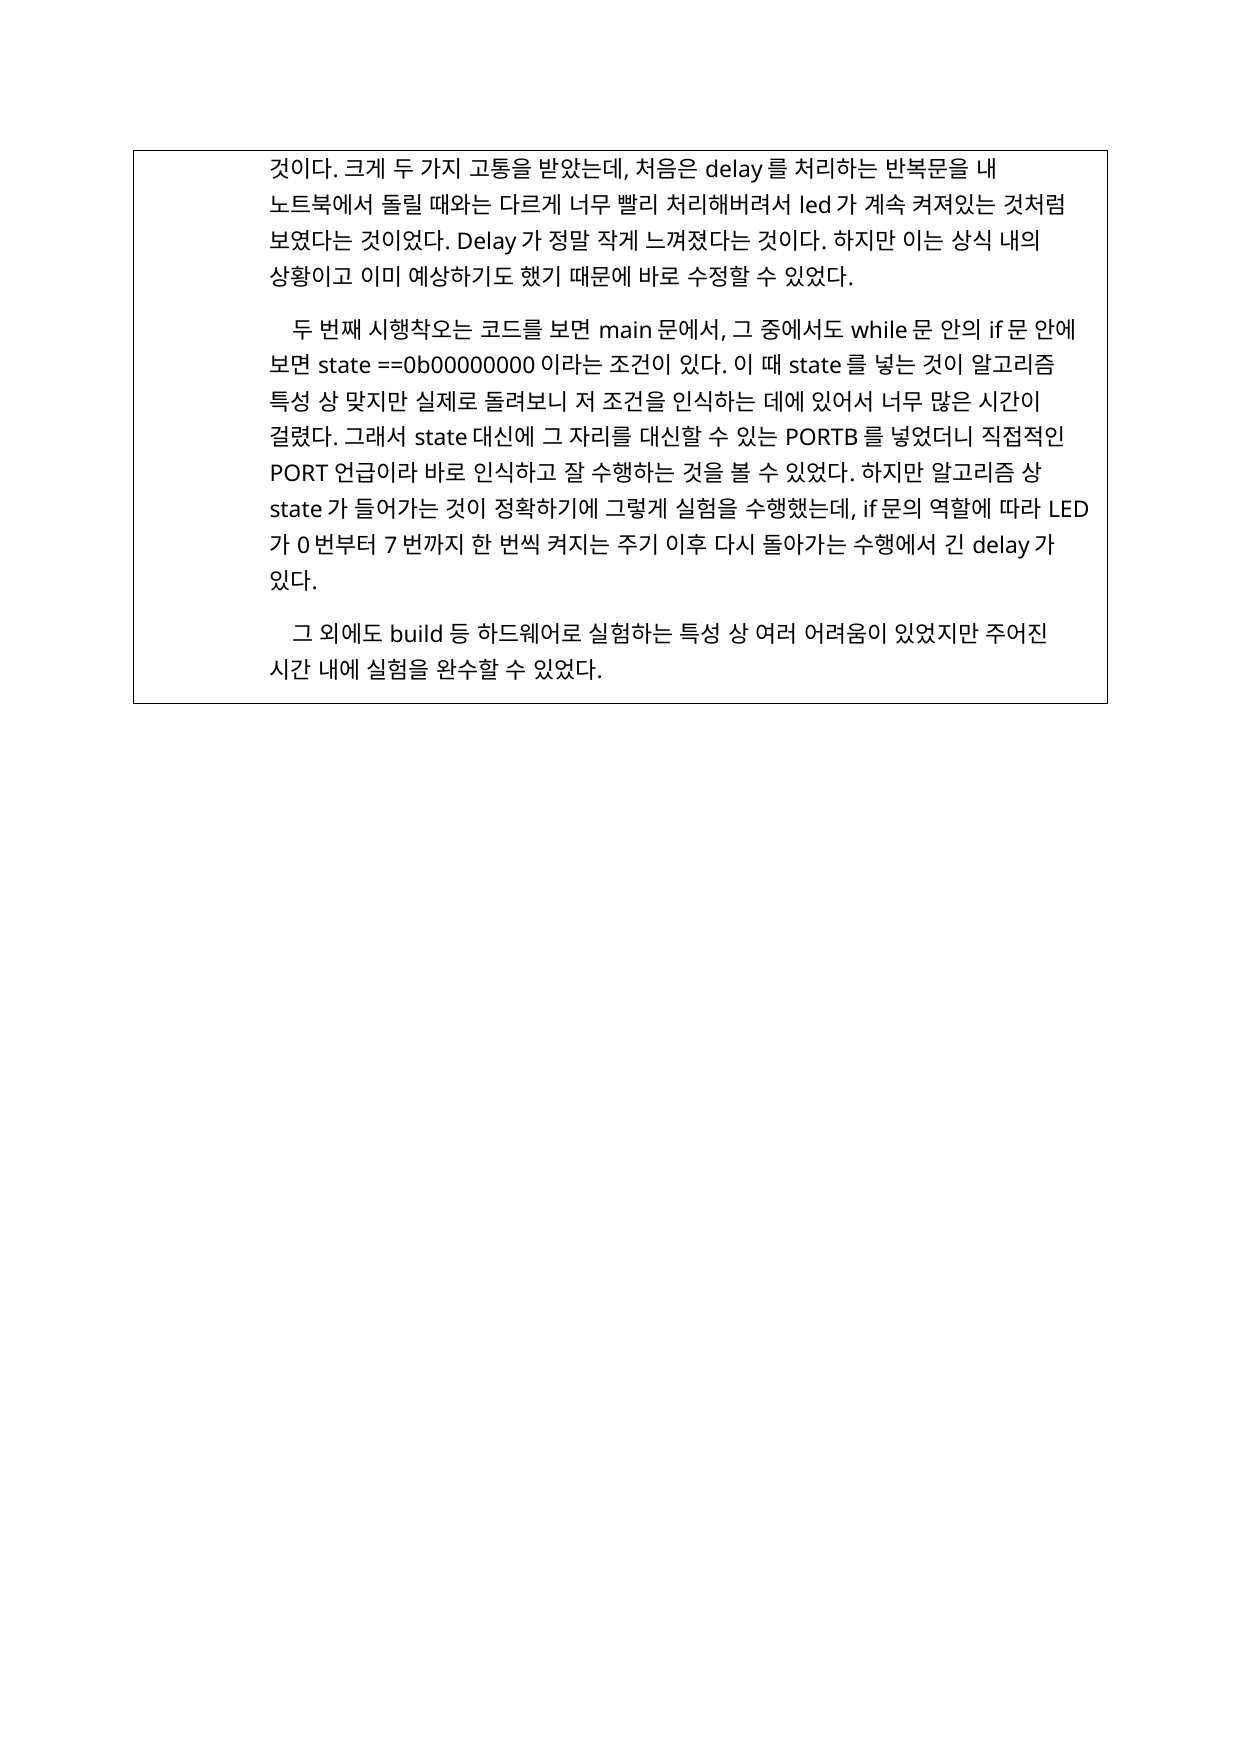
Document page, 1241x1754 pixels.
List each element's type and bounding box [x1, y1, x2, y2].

table_cell [134, 151, 1107, 703]
